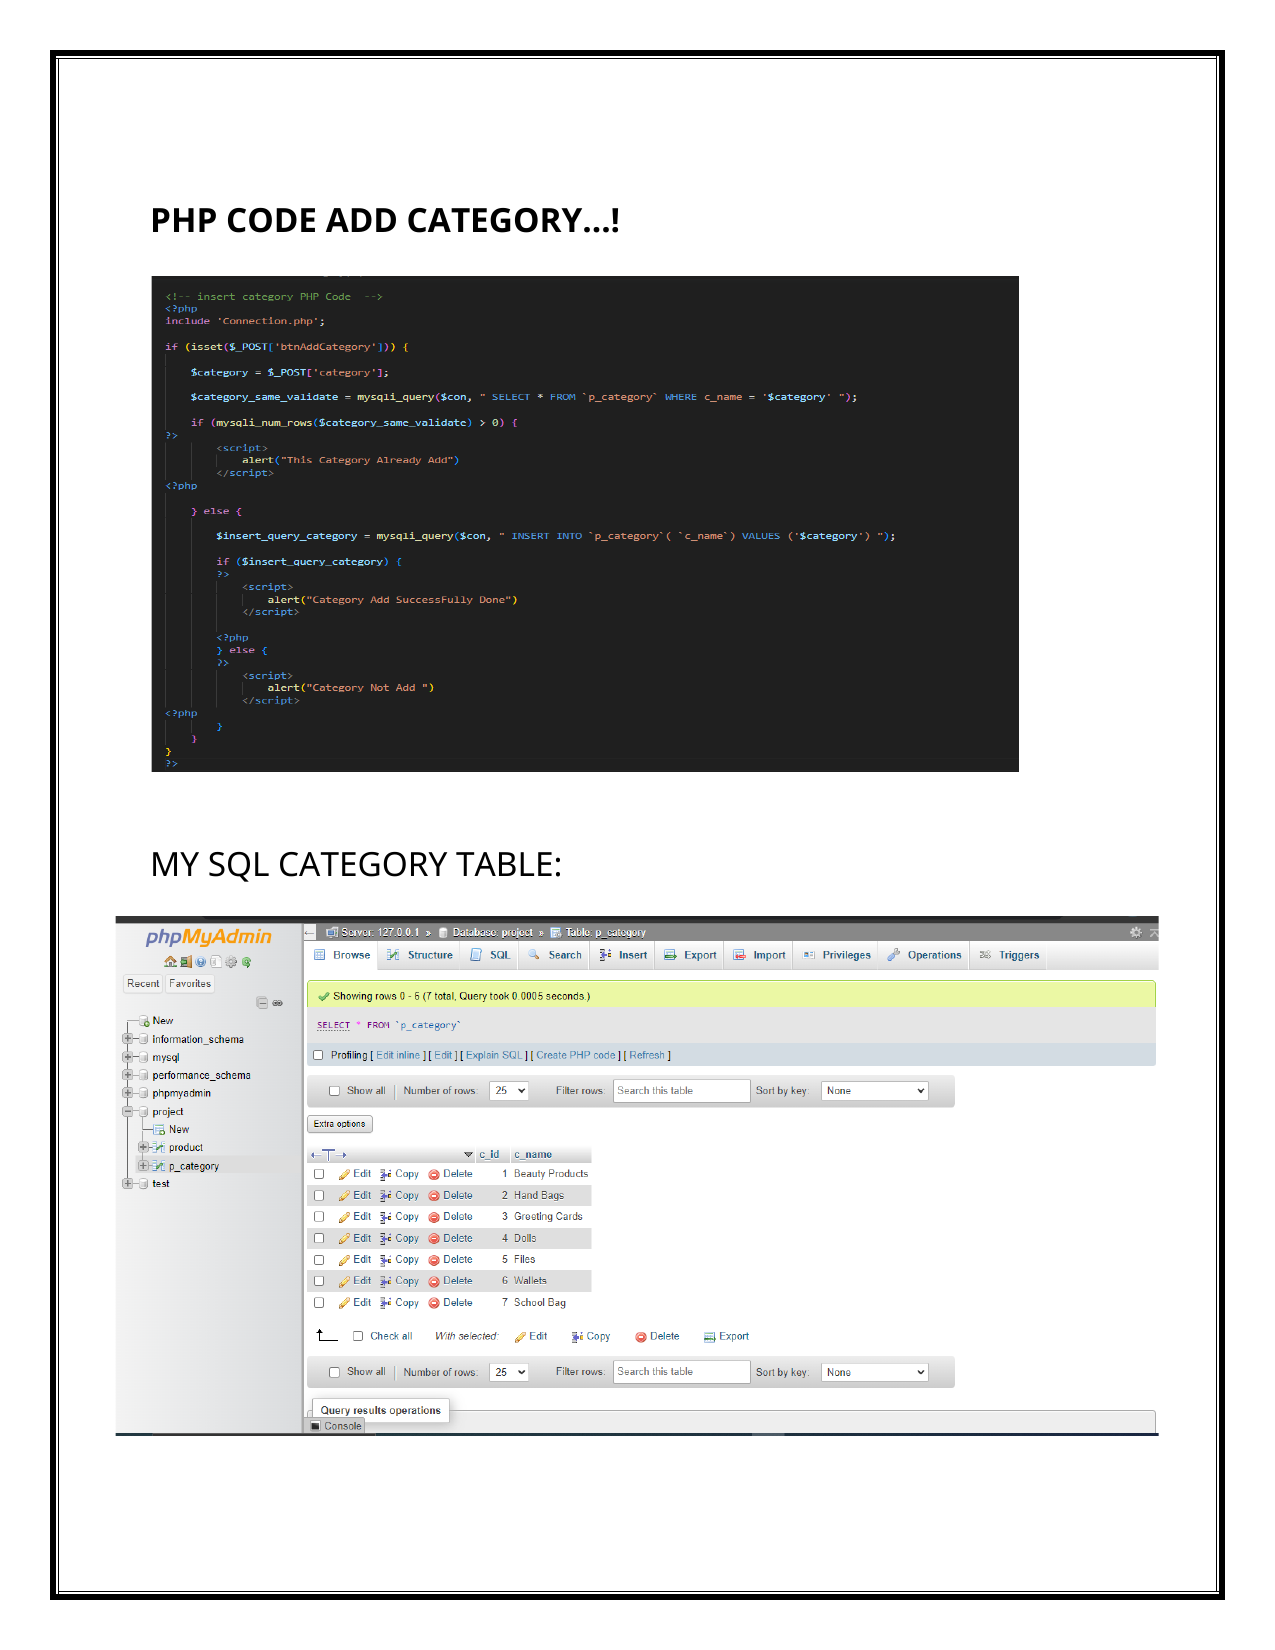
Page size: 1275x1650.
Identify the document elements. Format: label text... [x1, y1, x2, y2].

picture [115, 916, 1159, 1436]
picture [151, 276, 1019, 772]
text MY SQL CATEGORY TABLE: [150, 841, 1125, 887]
text PHP CODE ADD CATEGORY…! [150, 197, 1125, 242]
